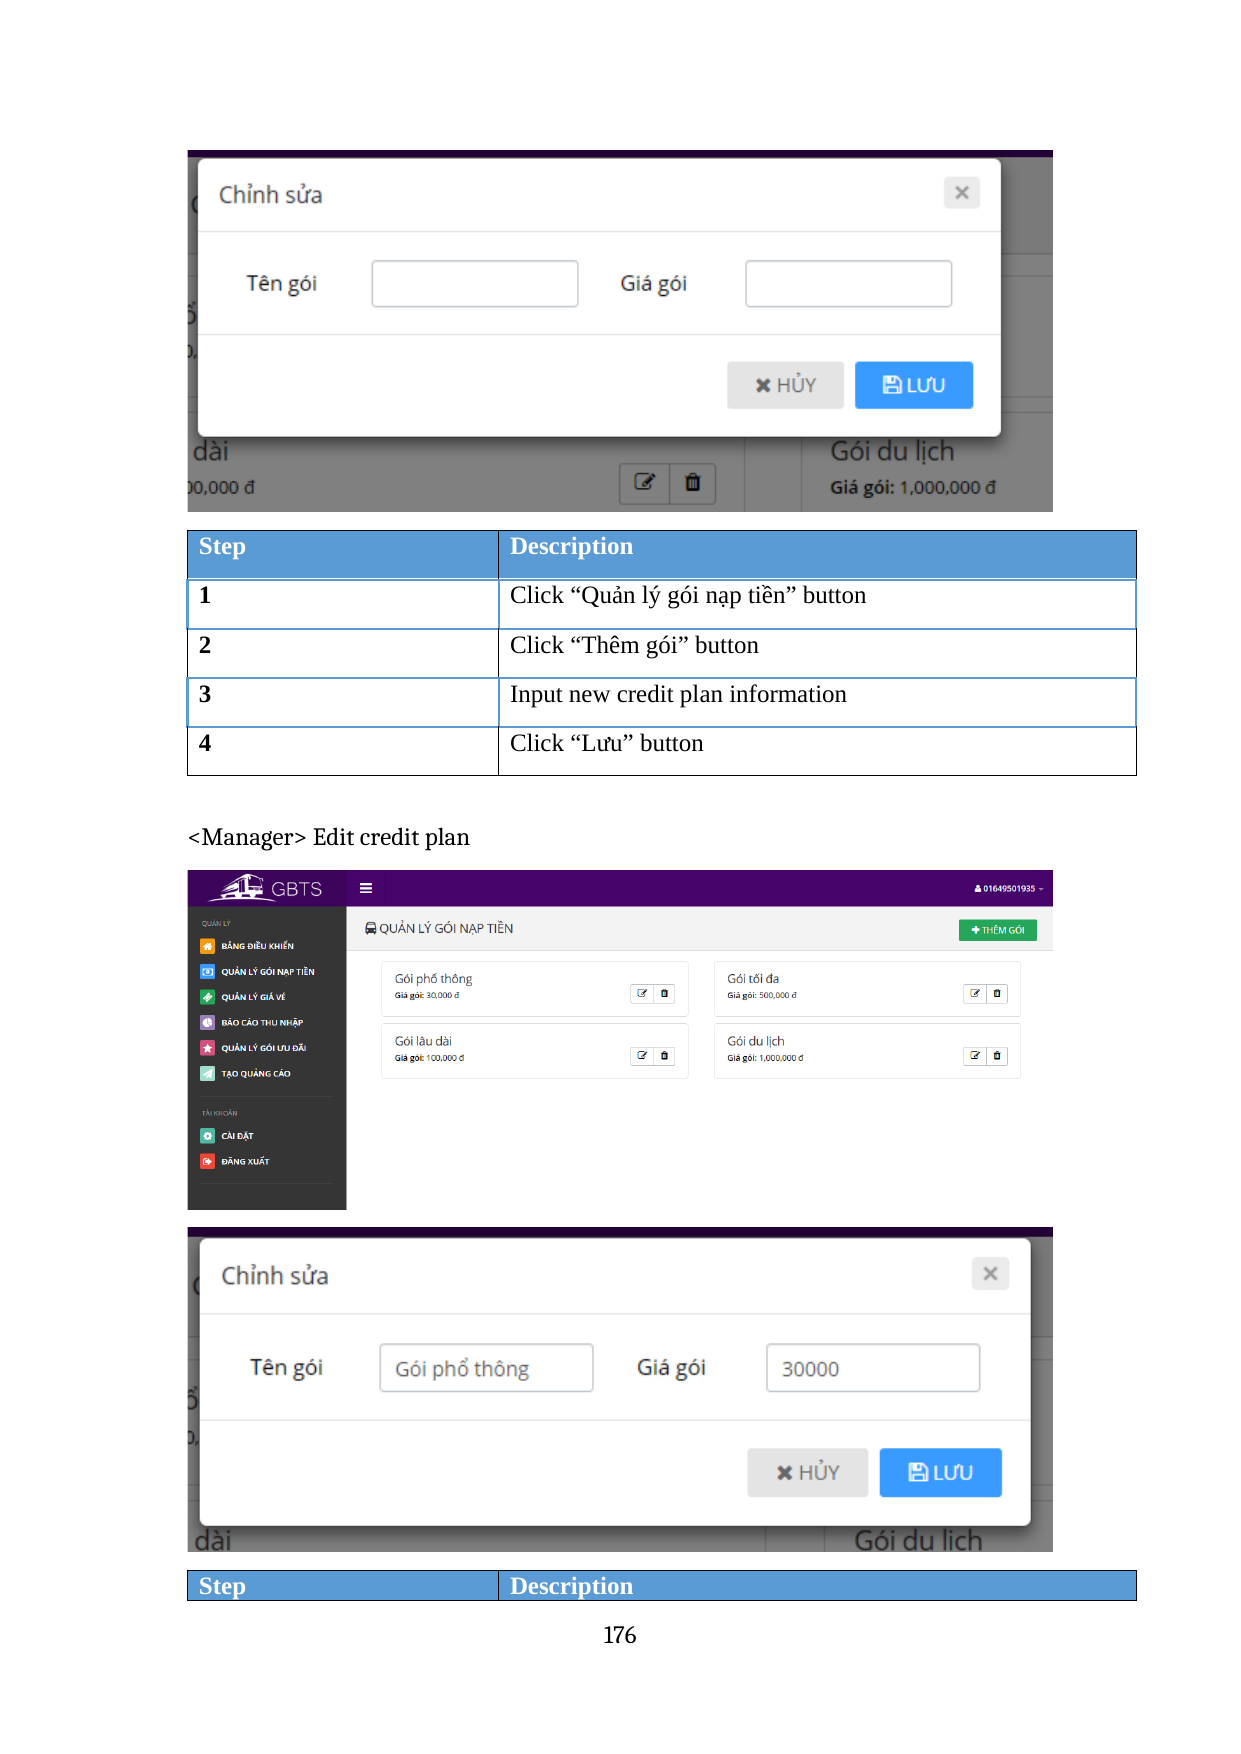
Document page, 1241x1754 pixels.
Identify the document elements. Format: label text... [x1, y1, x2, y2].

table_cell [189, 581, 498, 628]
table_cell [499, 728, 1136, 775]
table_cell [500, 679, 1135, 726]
picture [187, 1227, 1053, 1552]
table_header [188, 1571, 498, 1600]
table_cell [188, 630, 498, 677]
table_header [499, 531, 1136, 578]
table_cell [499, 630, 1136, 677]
picture [187, 870, 1053, 1210]
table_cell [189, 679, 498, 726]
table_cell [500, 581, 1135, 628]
picture [187, 150, 1053, 512]
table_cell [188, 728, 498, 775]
text <Manager> Edit credit plan [187, 823, 1053, 852]
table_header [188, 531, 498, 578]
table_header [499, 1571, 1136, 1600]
